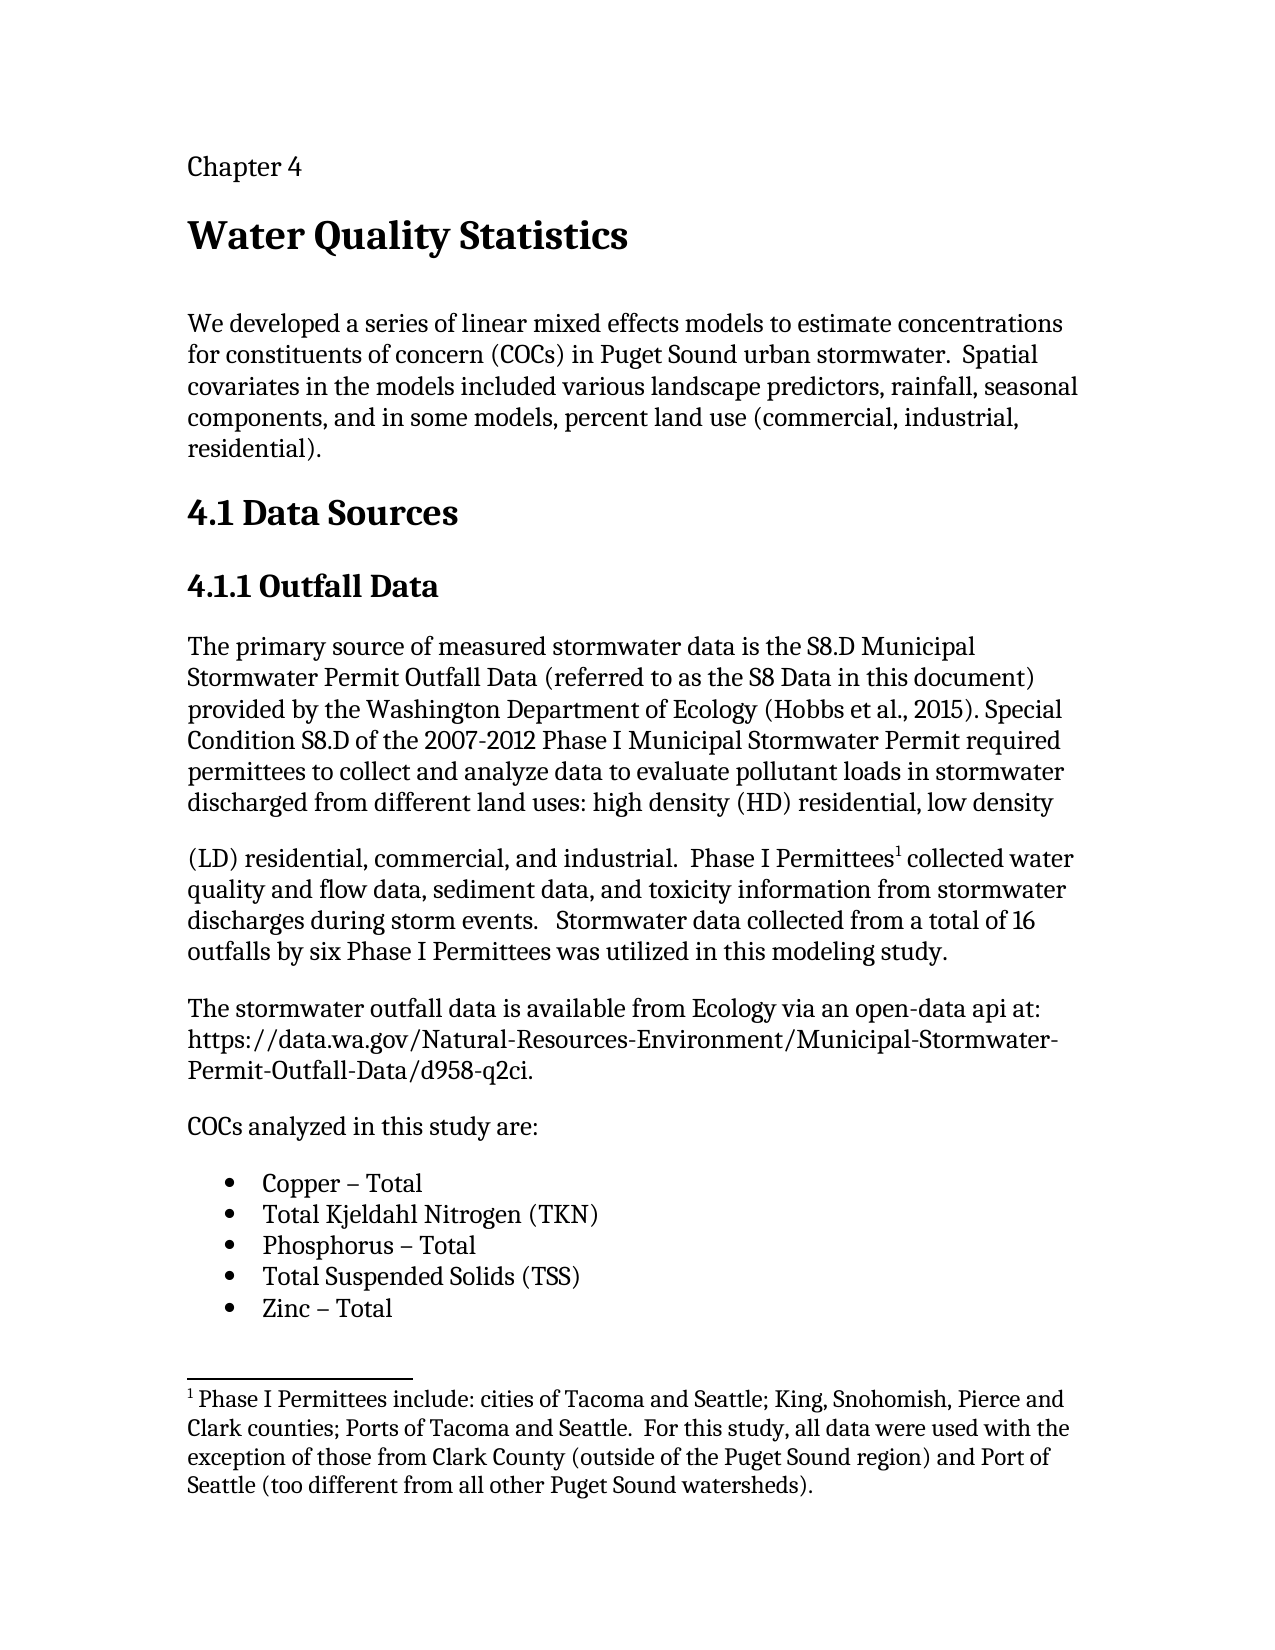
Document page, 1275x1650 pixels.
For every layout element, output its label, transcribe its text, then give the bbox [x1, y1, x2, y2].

list Total Suspended Solids (TSS) [225, 1261, 1087, 1293]
list Total Kjeldahl Nitrogen (TKN) [225, 1199, 1087, 1230]
text 4.1 Data Sources [187, 489, 1087, 535]
text Chapter 4 [187, 150, 1087, 183]
text COCs analyzed in this study are: [187, 1111, 1087, 1143]
list Zinc – Total [225, 1293, 1087, 1324]
list Copper – Total [225, 1168, 1087, 1199]
text Water Quality Statistics [187, 212, 1087, 260]
text The stormwater outfall data is available from Ecology via an open-data api at: https://data.wa.gov/Natural-Resources-Environment/Municipal-Stormwater- Permit-Outfall-Data/d958-q2ci. [187, 993, 1087, 1086]
text The primary source of measured stormwater data is the S8.D Municipal Stormwater Permit Outfall Data (referred to as the S8 Data in this document) provided by the Washington Department of Ecology (Hobbs et al., 2015). Special Condition S8.D of the 2007-2012 Phase I Municipal Stormwater Permit required permittees to collect and analyze data to evaluate pollutant loads in stormwater discharged from different land uses: high density (HD) residential, low density (LD) residential, commercial, and industrial. Phase I Permittees collected water quality and flow data, sediment data, and toxicity information from stormwater discharges during storm events. Stormwater data collected from a total of 16 outfalls by six Phase I Permittees was utilized in this modeling study. [187, 631, 1087, 968]
list Phosphorus – Total [225, 1230, 1087, 1261]
text 4.1.1 Outfall Data [187, 560, 1087, 606]
text We developed a series of linear mixed effects models to estimate concentrations for constituents of concern (COCs) in Puget Sound urban stormwater. Spatial covariates in the models included various landscape predictors, rainfall, seasonal components, and in some models, percent land use (commercial, industrial, residential). [187, 308, 1087, 464]
